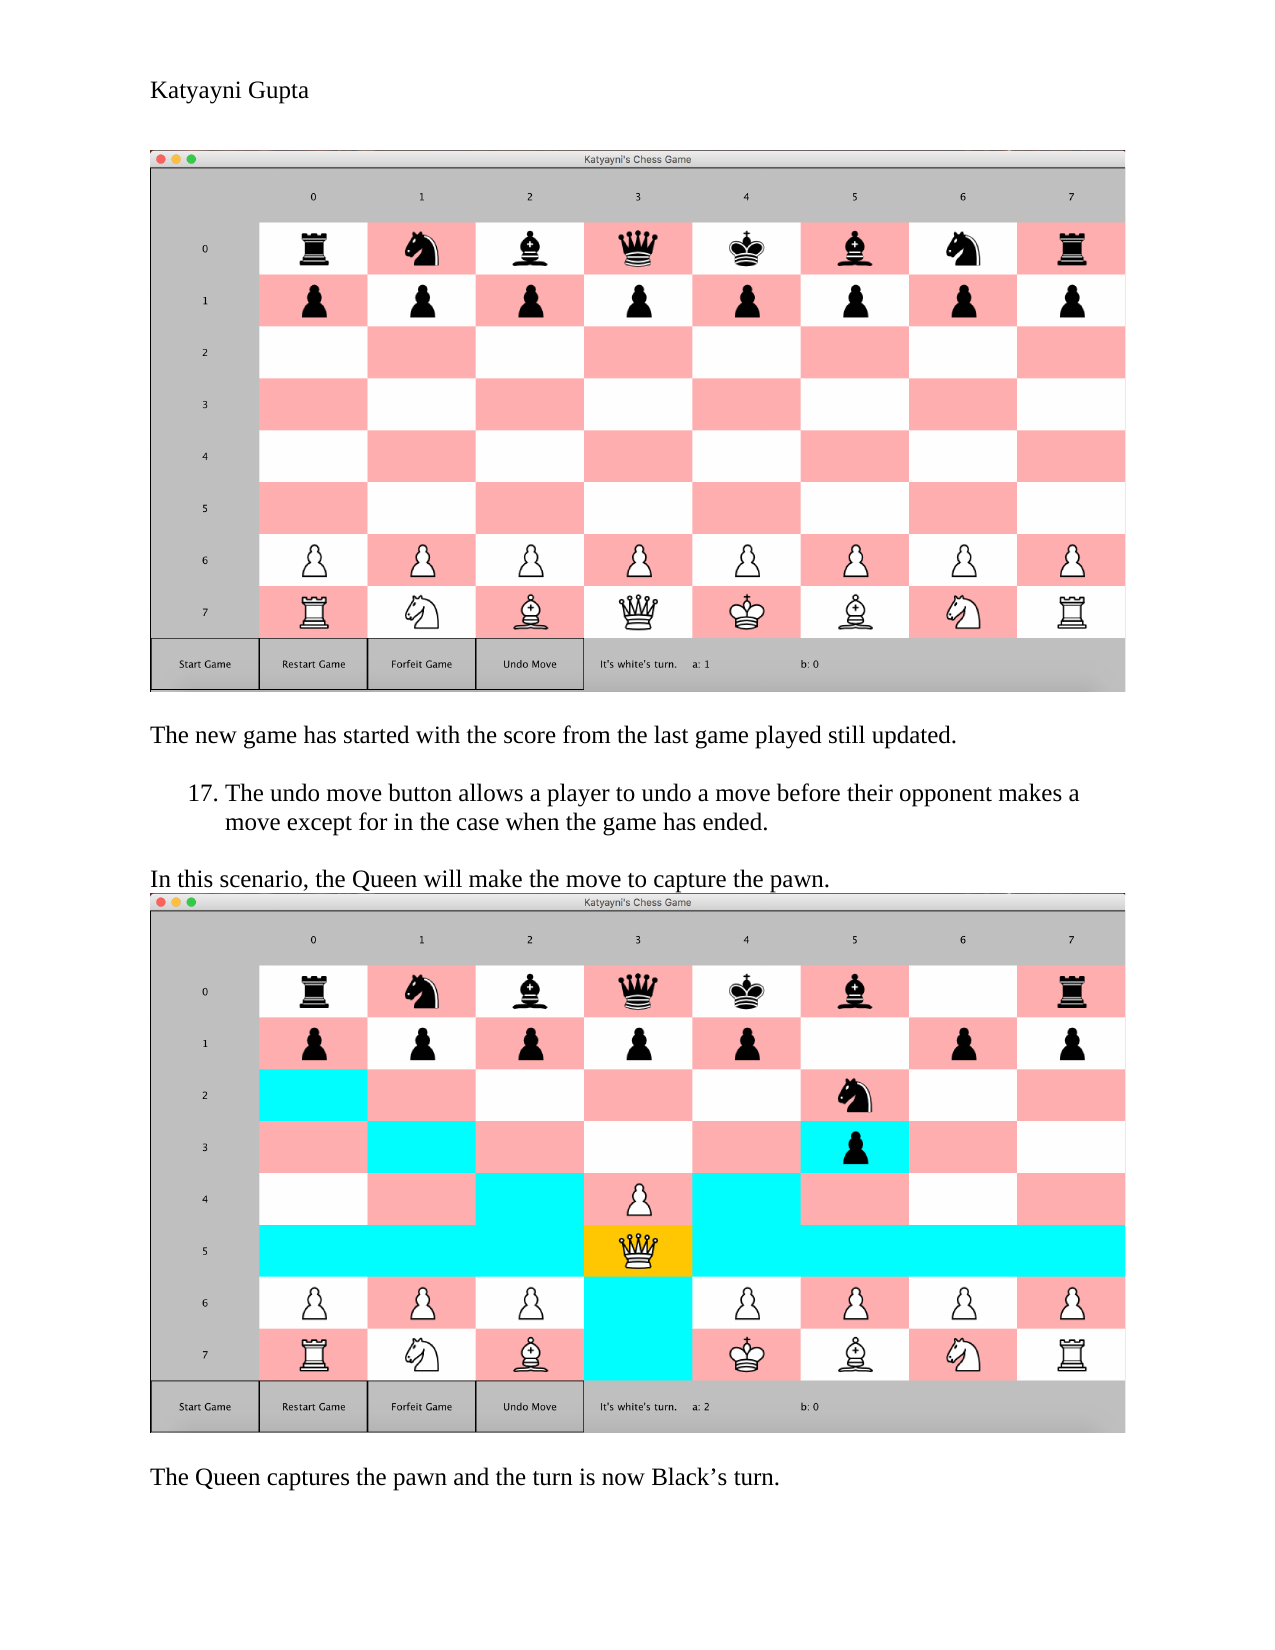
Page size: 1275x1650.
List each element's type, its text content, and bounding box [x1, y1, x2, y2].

picture [150, 150, 1125, 692]
text In this scenario, the Queen will make the move to capture the pawn. [150, 864, 1125, 892]
picture [150, 892, 1125, 1433]
text The new game has started with the score from the last game played still updated. [150, 720, 1125, 749]
list The undo move button allows a player to undo a move before their opponent makes a move except for in the case when the game has ended. [187, 778, 1125, 835]
text The Queen captures the pawn and the turn is now Black’s turn. [150, 1462, 1125, 1490]
